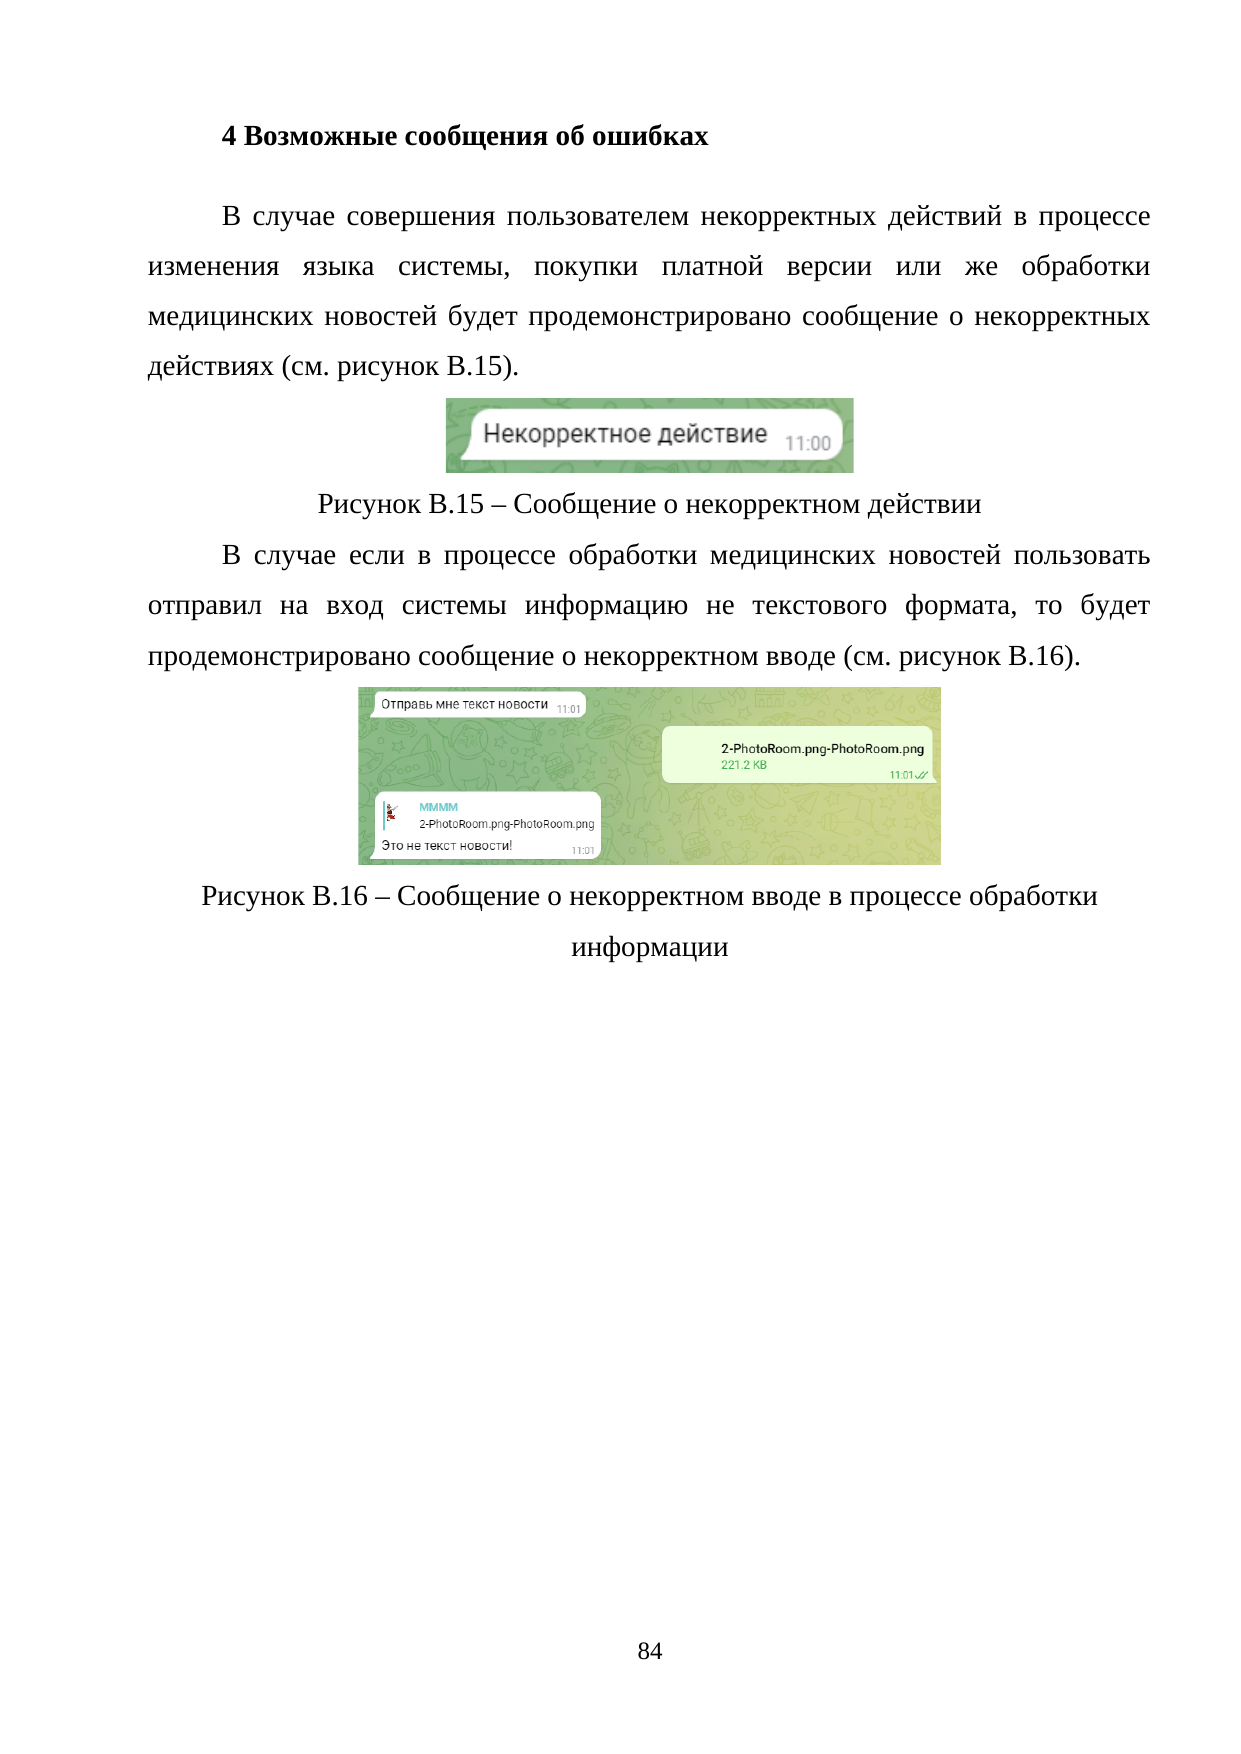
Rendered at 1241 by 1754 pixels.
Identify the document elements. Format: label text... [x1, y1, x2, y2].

text В случае если в процессе обработки медицинских новостей пользовать отправил на вход системы информацию не текстового формата, то будет продемонстрировано сообщение о некорректном вводе (см. рисунок В.16). [148, 537, 1152, 671]
picture [445, 398, 854, 473]
text Рисунок В.15 – Сообщение о некорректном действии [148, 487, 1152, 520]
text В случае совершения пользователем некорректных действий в процессе изменения языка системы, покупки платной версии или же обработки медицинских новостей будет продемонстрировано сообщение о некорректных действиях (см. рисунок В.15). [148, 198, 1152, 382]
text Рисунок В.16 – Сообщение о некорректном вводе в процессе обработки информации [148, 878, 1152, 962]
text 4 Возможные сообщения об ошибках [148, 118, 1152, 152]
picture [358, 687, 941, 865]
